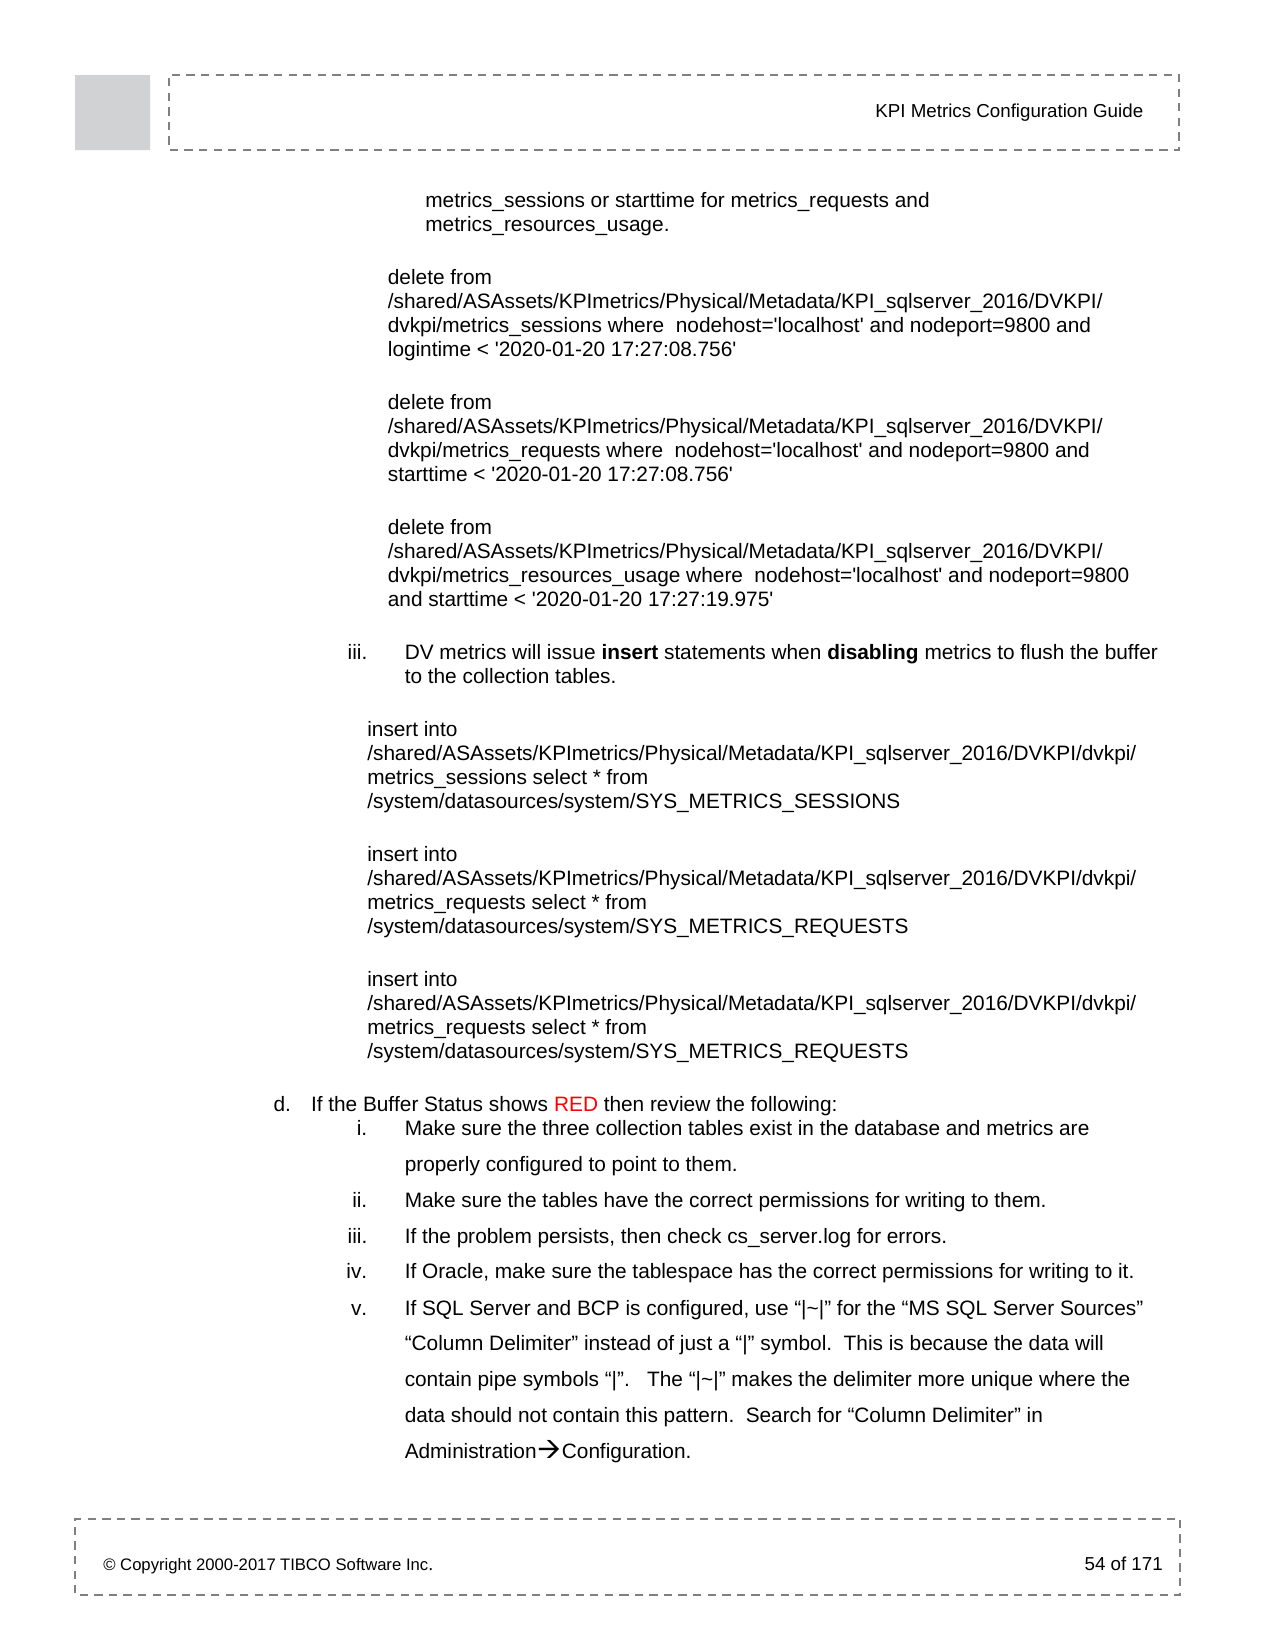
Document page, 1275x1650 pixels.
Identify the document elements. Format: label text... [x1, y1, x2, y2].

list If SQL Server and BCP is configured, use “|~|” for the “MS SQL Server Sources” “Column Delimiter” instead of just a “|” symbol. This is because the data will contain pipe symbols “|”. The “|~|” makes the delimiter more unique where the data should not contain this pattern. Search for “Column Delimiter” in AdministrationConfiguration. [367, 1295, 1162, 1464]
text insert into /shared/ASAssets/KPImetrics/Physical/Metadata/KPI_sqlserver_2016/DVKPI/dvkpi/metrics_requests select * from /system/datasources/system/SYS_METRICS_REQUESTS [367, 842, 1162, 937]
list DV metrics will issue insert statements when disabling metrics to flush the buffer to the collection tables. [367, 639, 1162, 687]
list If the Buffer Status shows RED then review the following: [273, 1092, 1162, 1116]
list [388, 187, 1162, 235]
list Make sure the tables have the correct permissions for writing to them. [367, 1187, 1162, 1211]
text insert into /shared/ASAssets/KPImetrics/Physical/Metadata/KPI_sqlserver_2016/DVKPI/dvkpi/metrics_sessions select * from /system/datasources/system/SYS_METRICS_SESSIONS [367, 717, 1162, 812]
text delete from /shared/ASAssets/KPImetrics/Physical/Metadata/KPI_sqlserver_2016/DVKPI/dvkpi/metrics_requests where nodehost='localhost' and nodeport=9800 and starttime < '2020-01-20 17:27:08.756' [388, 389, 1162, 485]
text delete from /shared/ASAssets/KPImetrics/Physical/Metadata/KPI_sqlserver_2016/DVKPI/dvkpi/metrics_sessions where nodehost='localhost' and nodeport=9800 and logintime < '2020-01-20 17:27:08.756' [388, 264, 1162, 360]
list If Oracle, make sure the tablespace has the correct permissions for writing to it. [367, 1259, 1162, 1283]
text insert into /shared/ASAssets/KPImetrics/Physical/Metadata/KPI_sqlserver_2016/DVKPI/dvkpi/metrics_requests select * from /system/datasources/system/SYS_METRICS_REQUESTS [367, 967, 1162, 1062]
text delete from /shared/ASAssets/KPImetrics/Physical/Metadata/KPI_sqlserver_2016/DVKPI/dvkpi/metrics_resources_usage where nodehost='localhost' and nodeport=9800 and starttime < '2020-01-20 17:27:19.975' [388, 514, 1162, 610]
list If the problem persists, then check cs_server.log for errors. [367, 1223, 1162, 1247]
list Make sure the three collection tables exist in the database and metrics are properly configured to point to them. [367, 1116, 1162, 1176]
